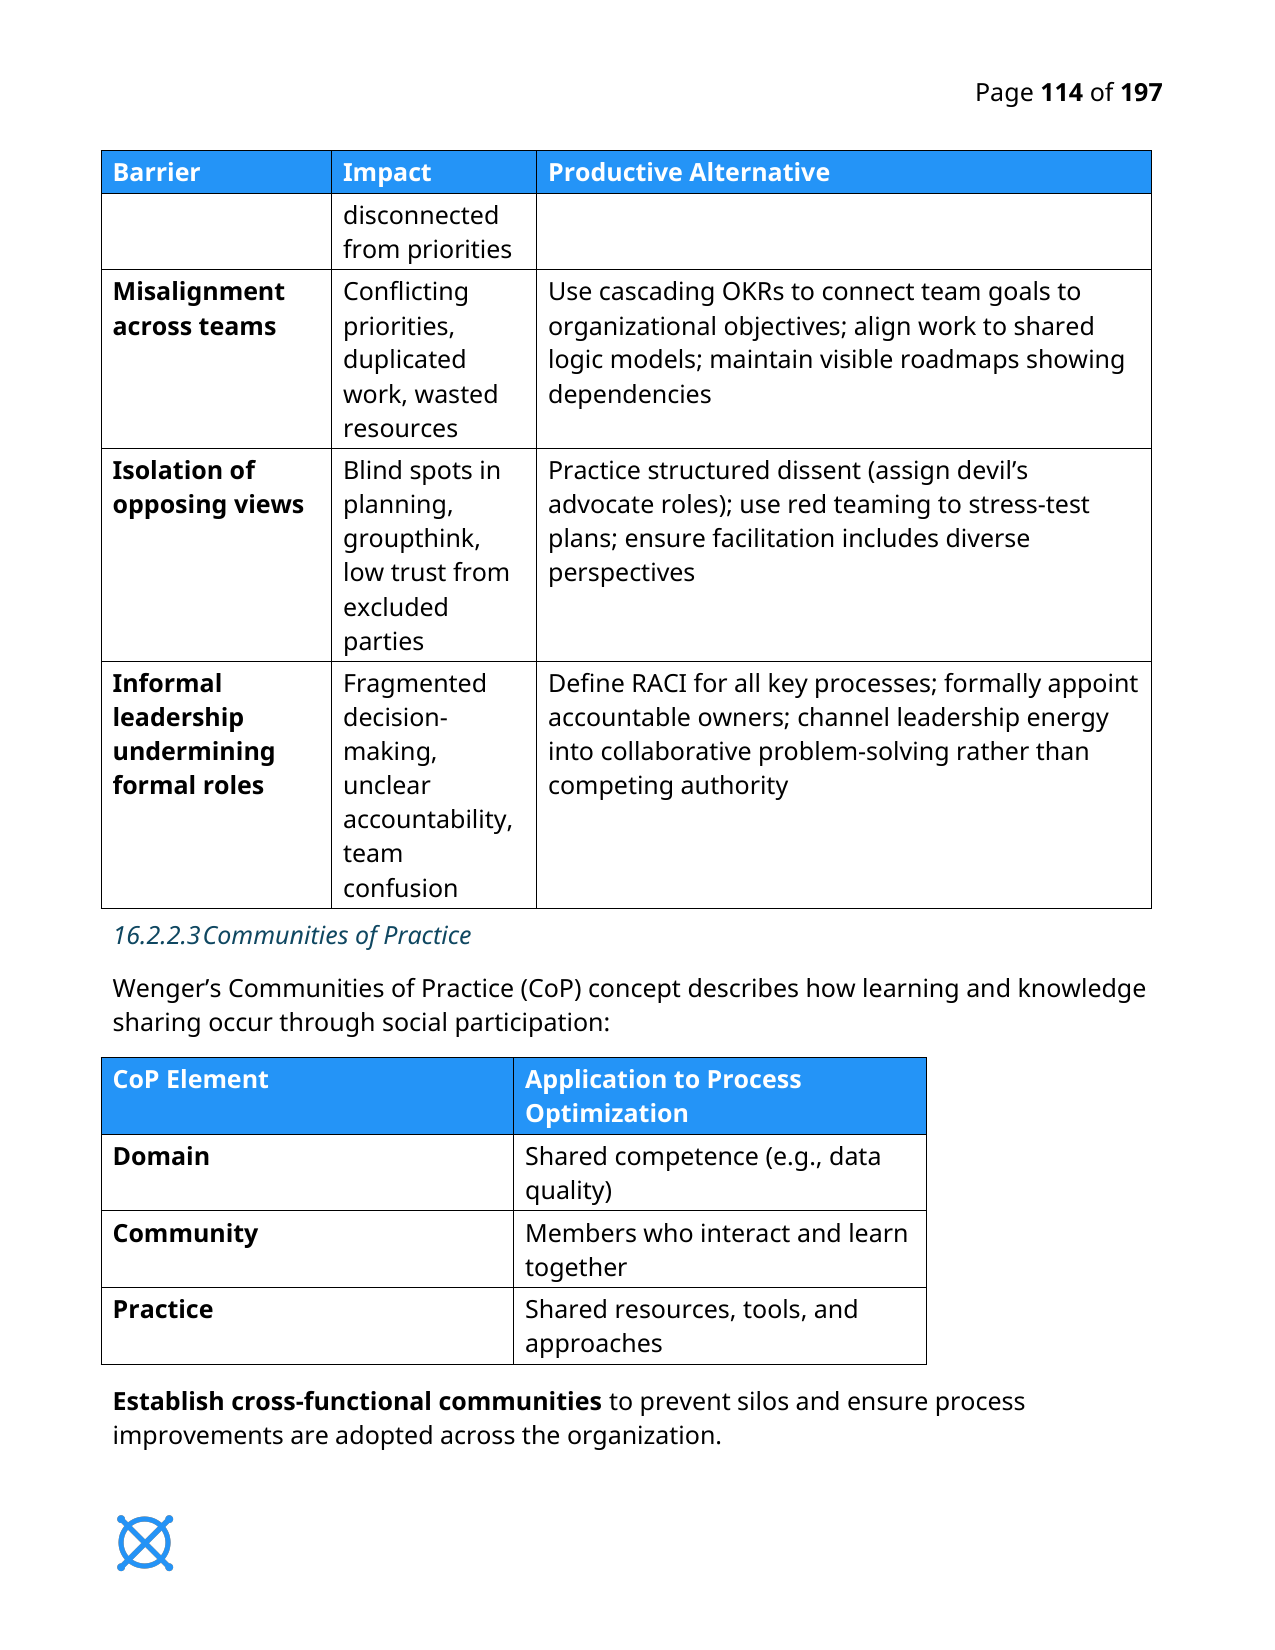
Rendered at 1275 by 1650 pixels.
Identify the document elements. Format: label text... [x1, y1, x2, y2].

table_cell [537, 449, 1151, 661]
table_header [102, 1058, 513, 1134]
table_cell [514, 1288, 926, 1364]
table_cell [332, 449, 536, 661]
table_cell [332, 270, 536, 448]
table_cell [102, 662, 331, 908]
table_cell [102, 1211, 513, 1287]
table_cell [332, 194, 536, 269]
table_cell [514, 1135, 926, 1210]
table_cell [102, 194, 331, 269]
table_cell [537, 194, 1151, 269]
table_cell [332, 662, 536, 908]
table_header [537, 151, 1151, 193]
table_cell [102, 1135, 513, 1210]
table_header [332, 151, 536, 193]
text Wenger’s Communities of Practice (CoP) concept describes how learning and knowledge sharing occur through social participation: [112, 970, 1162, 1038]
picture [112, 1511, 177, 1575]
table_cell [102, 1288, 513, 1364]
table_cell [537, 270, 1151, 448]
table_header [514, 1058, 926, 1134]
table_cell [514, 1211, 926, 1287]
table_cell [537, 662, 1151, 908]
subtitle Communities of Practice [112, 917, 1162, 951]
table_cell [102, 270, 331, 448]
text Establish cross-functional communities to prevent silos and ensure process improvements are adopted across the organization. [112, 1383, 1162, 1452]
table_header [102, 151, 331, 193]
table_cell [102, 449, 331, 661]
